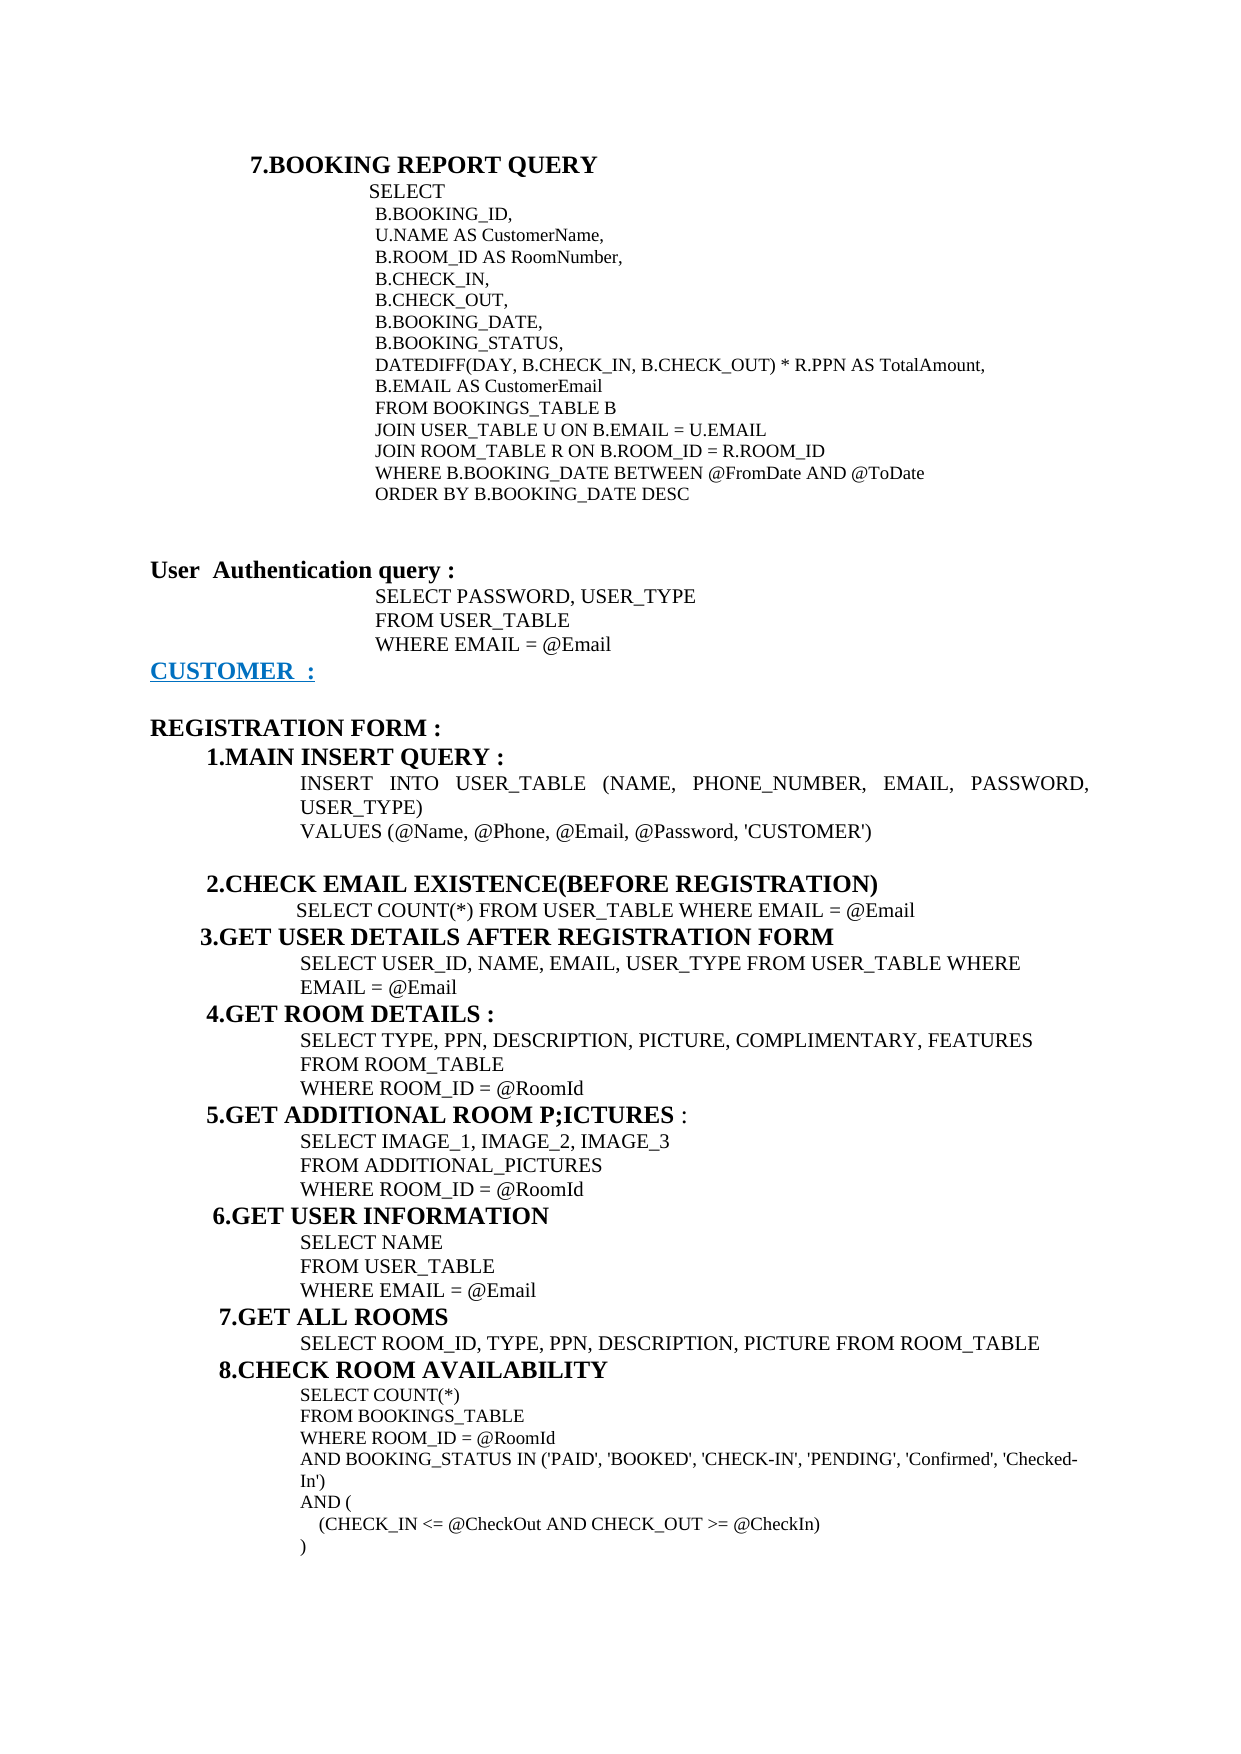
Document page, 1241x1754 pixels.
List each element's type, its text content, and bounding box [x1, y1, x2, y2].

text WHERE ROOM_ID = @RoomId [300, 1427, 1090, 1448]
text SELECT TYPE, PPN, DESCRIPTION, PICTURE, COMPLIMENTARY, FEATURES [300, 1028, 1090, 1052]
text FROM BOOKINGS_TABLE B [375, 397, 1090, 418]
text FROM USER_TABLE [300, 1254, 1090, 1278]
text 5.GET ADDITIONAL ROOM P;ICTURES : [150, 1100, 1090, 1129]
text VALUES (@Name, @Phone, @Email, @Password, 'CUSTOMER') [300, 819, 1090, 843]
text FROM USER_TABLE [375, 608, 1090, 632]
text 2.CHECK EMAIL EXISTENCE(BEFORE REGISTRATION) [150, 869, 1090, 898]
text B.CHECK_OUT, [375, 289, 1090, 311]
text SELECT NAME [300, 1230, 1090, 1254]
text FROM BOOKINGS_TABLE [300, 1405, 1090, 1427]
text B.ROOM_ID AS RoomNumber, [375, 246, 1090, 267]
text B.BOOKING_STATUS, [375, 332, 1090, 354]
text SELECT USER_ID, NAME, EMAIL, USER_TYPE FROM USER_TABLE WHERE EMAIL = @Email [300, 951, 1090, 999]
text 8.CHECK ROOM AVAILABILITY [150, 1355, 1090, 1383]
text B.BOOKING_DATE, [375, 311, 1090, 332]
text 4.GET ROOM DETAILS : [150, 999, 1090, 1028]
text 7.BOOKING REPORT QUERY [150, 150, 1090, 179]
text ) [300, 1534, 1090, 1556]
text B.EMAIL AS CustomerEmail [375, 375, 1090, 397]
text B.BOOKING_ID, [375, 203, 1090, 224]
text AND ( [300, 1491, 1090, 1513]
text WHERE EMAIL = @Email [300, 1278, 1090, 1302]
text 7.GET ALL ROOMS [150, 1302, 1090, 1331]
text 1.MAIN INSERT QUERY : [150, 742, 1090, 771]
text B.CHECK_IN, [375, 267, 1090, 289]
text REGISTRATION FORM : [150, 713, 1090, 742]
text WHERE EMAIL = @Email [375, 632, 1090, 656]
text AND BOOKING_STATUS IN ('PAID', 'BOOKED', 'CHECK-IN', 'PENDING', 'Confirmed', 'Checked-In') [300, 1448, 1090, 1491]
text ORDER BY B.BOOKING_DATE DESC [375, 483, 1090, 505]
text U.NAME AS CustomerName, [375, 224, 1090, 246]
text FROM ADDITIONAL_PICTURES [300, 1153, 1090, 1177]
text JOIN USER_TABLE U ON B.EMAIL = U.EMAIL [375, 418, 1090, 440]
text JOIN ROOM_TABLE R ON B.ROOM_ID = R.ROOM_ID [375, 440, 1090, 462]
text SELECT ROOM_ID, TYPE, PPN, DESCRIPTION, PICTURE FROM ROOM_TABLE [300, 1331, 1090, 1355]
text WHERE B.BOOKING_DATE BETWEEN @FromDate AND @ToDate [375, 462, 1090, 483]
text SELECT PASSWORD, USER_TYPE [375, 584, 1090, 608]
text WHERE ROOM_ID = @RoomId [300, 1177, 1090, 1201]
text SELECT COUNT(*) FROM USER_TABLE WHERE EMAIL = @Email [150, 898, 1090, 922]
text SELECT COUNT(*) [300, 1383, 1090, 1405]
text 6.GET USER INFORMATION [150, 1201, 1090, 1230]
text DATEDIFF(DAY, B.CHECK_IN, B.CHECK_OUT) * R.PPN AS TotalAmount, [375, 354, 1090, 375]
text CUSTOMER : [150, 656, 1090, 685]
text SELECT IMAGE_1, IMAGE_2, IMAGE_3 [300, 1129, 1090, 1153]
text WHERE ROOM_ID = @RoomId [300, 1076, 1090, 1100]
text FROM ROOM_TABLE [300, 1052, 1090, 1076]
text INSERT INTO USER_TABLE (NAME, PHONE_NUMBER, EMAIL, PASSWORD, USER_TYPE) [300, 771, 1090, 819]
text User Authentication query : [150, 555, 1090, 584]
text 3.GET USER DETAILS AFTER REGISTRATION FORM [150, 922, 1090, 951]
text SELECT [150, 179, 1090, 203]
text (CHECK_IN <= @CheckOut AND CHECK_OUT >= @CheckIn) [300, 1513, 1090, 1534]
